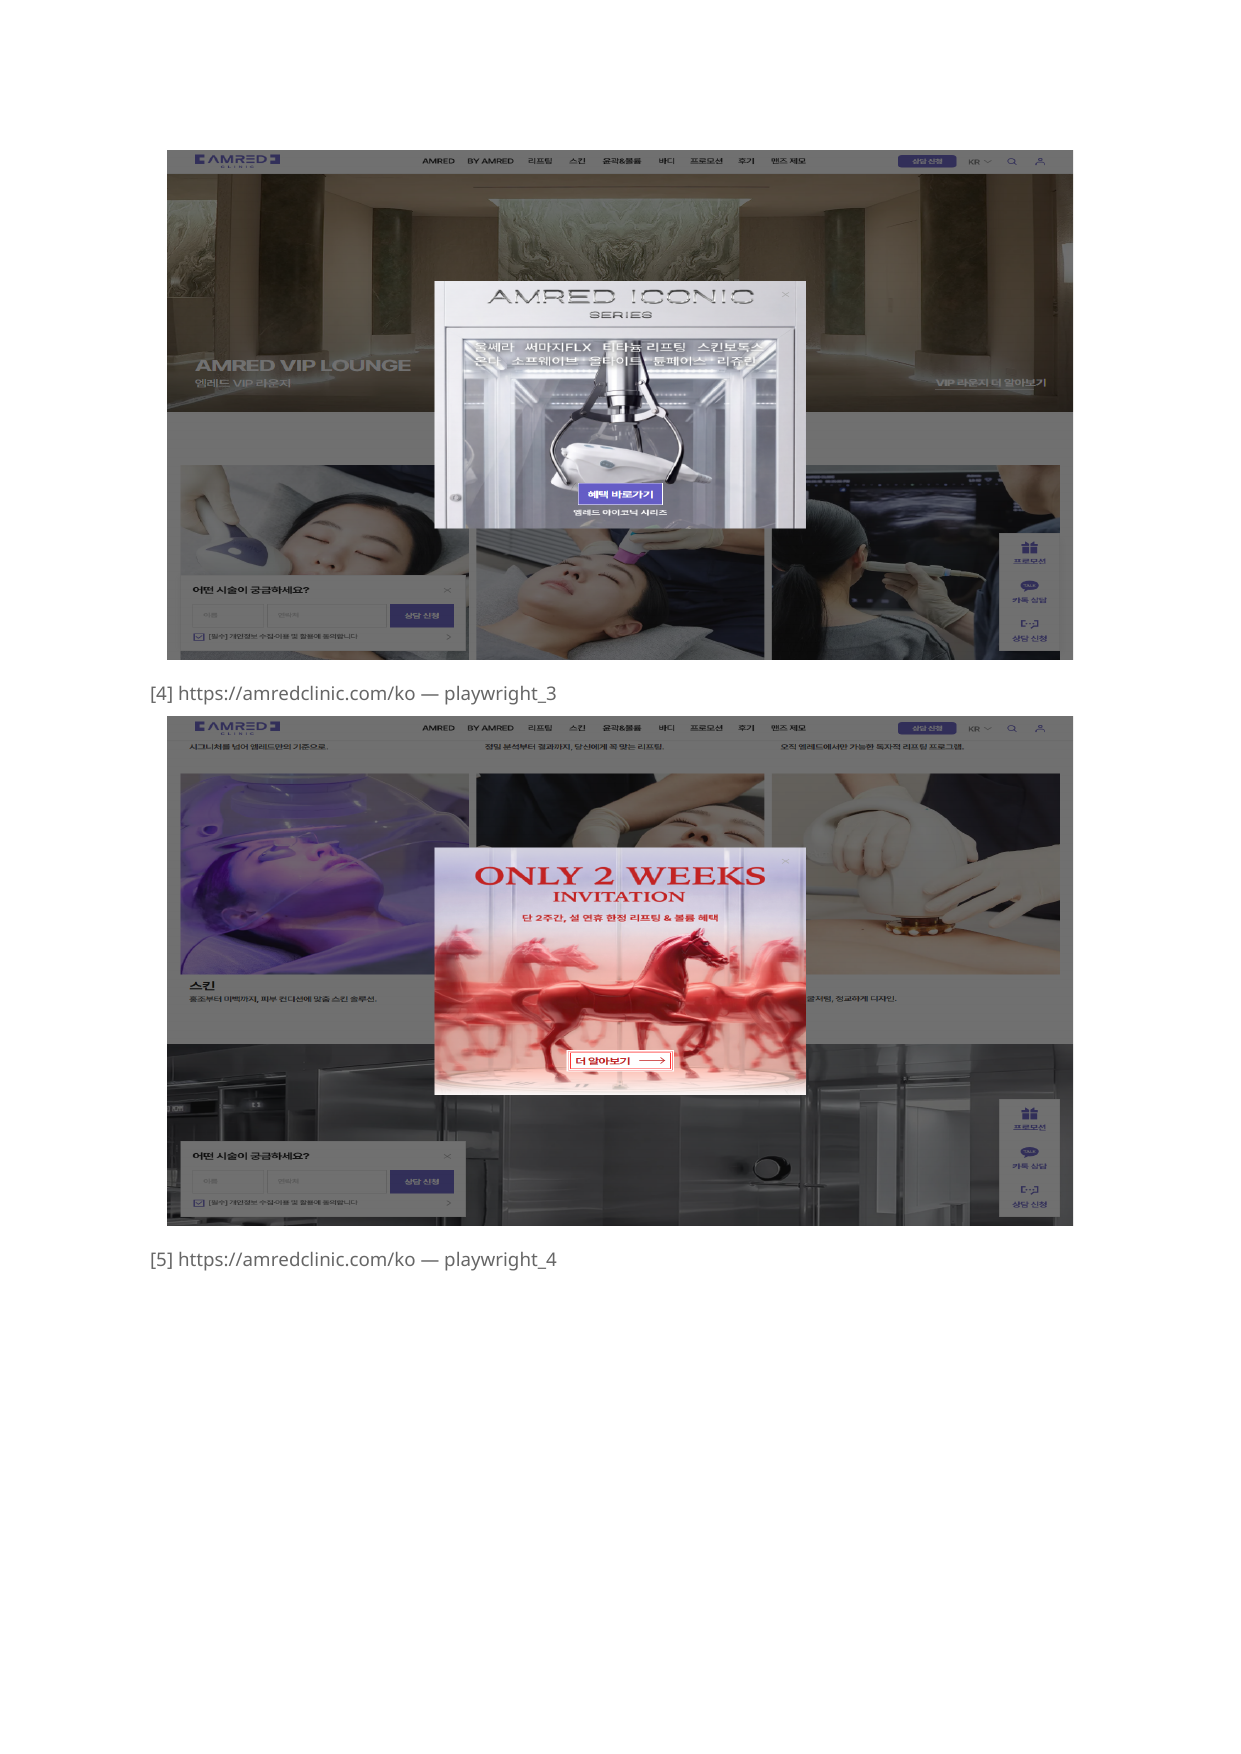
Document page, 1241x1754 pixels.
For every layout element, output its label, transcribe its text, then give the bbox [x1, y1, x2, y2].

picture [167, 716, 1074, 1226]
text [4] https://amredclinic.com/ko — playwright_3 [150, 680, 1090, 706]
picture [167, 150, 1074, 660]
text [5] https://amredclinic.com/ko — playwright_4 [150, 1246, 1090, 1272]
